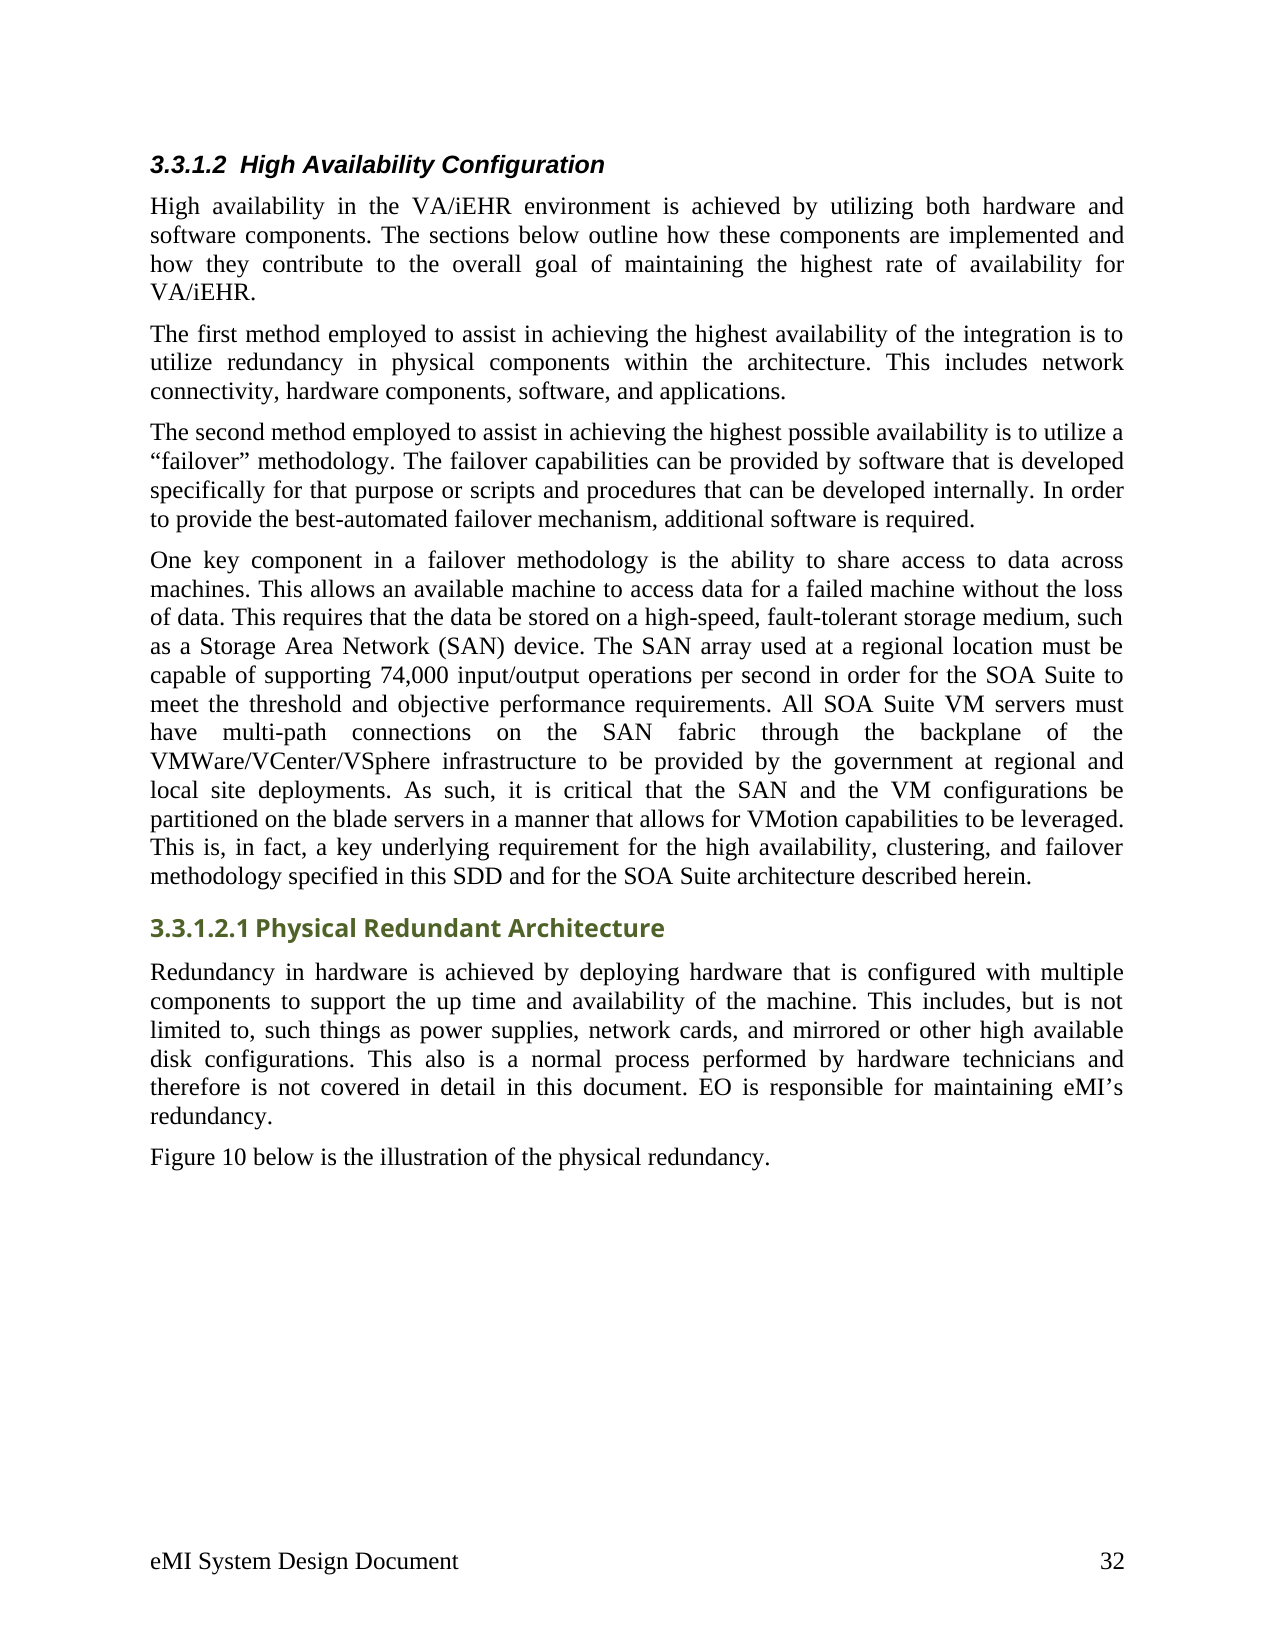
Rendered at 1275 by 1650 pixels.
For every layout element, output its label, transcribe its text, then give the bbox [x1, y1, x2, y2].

text Redundancy in hardware is achieved by deploying hardware that is configured with multiple components to support the up time and availability of the machine. This includes, but is not limited to, such things as power supplies, network cards, and mirrored or other high available disk configurations. This also is a normal process performed by hardware technicians and therefore is not covered in detail in this document. EO is responsible for maintaining eMI’s redundancy. [150, 957, 1125, 1130]
subtitle High Availability Configuration [150, 150, 1125, 179]
text High availability in the VA/iEHR environment is achieved by utilizing both hardware and software components. The sections below outline how these components are implemented and how they contribute to the overall goal of maintaining the highest rate of availability for VA/iEHR. [150, 191, 1125, 306]
text One key component in a failover methodology is the ability to share access to data across machines. This allows an available machine to access data for a failed machine without the loss of data. This requires that the data be stored on a high-speed, fault-tolerant storage medium, such as a Storage Area Network (SAN) device. The SAN array used at a regional location must be capable of supporting 74,000 input/output operations per second in order for the SOA Suite to meet the threshold and objective performance requirements. All SOA Suite VM servers must have multi-path connections on the SAN fabric through the backplane of the VMWare/VCenter/VSphere infrastructure to be provided by the government at regional and local site deployments. As such, it is critical that the SAN and the VM configurations be partitioned on the blade servers in a manner that allows for VMotion capabilities to be leveraged. This is, in fact, a key underlying requirement for the high availability, clustering, and failover methodology specified in this SDD and for the SOA Suite architecture described herein. [150, 545, 1125, 890]
text The first method employed to assist in achieving the highest availability of the integration is to utilize redundancy in physical components within the architecture. This includes network connectivity, hardware components, software, and applications. [150, 319, 1125, 405]
subtitle Physical Redundant Architecture [150, 911, 1125, 945]
text The second method employed to assist in achieving the highest possible availability is to utilize a “failover” methodology. The failover capabilities can be provided by software that is developed specifically for that purpose or scripts and procedures that can be developed internally. In order to provide the best-automated failover mechanism, additional software is required. [150, 417, 1125, 532]
text Figure 10 below is the illustration of the physical redundancy. [150, 1142, 1125, 1171]
